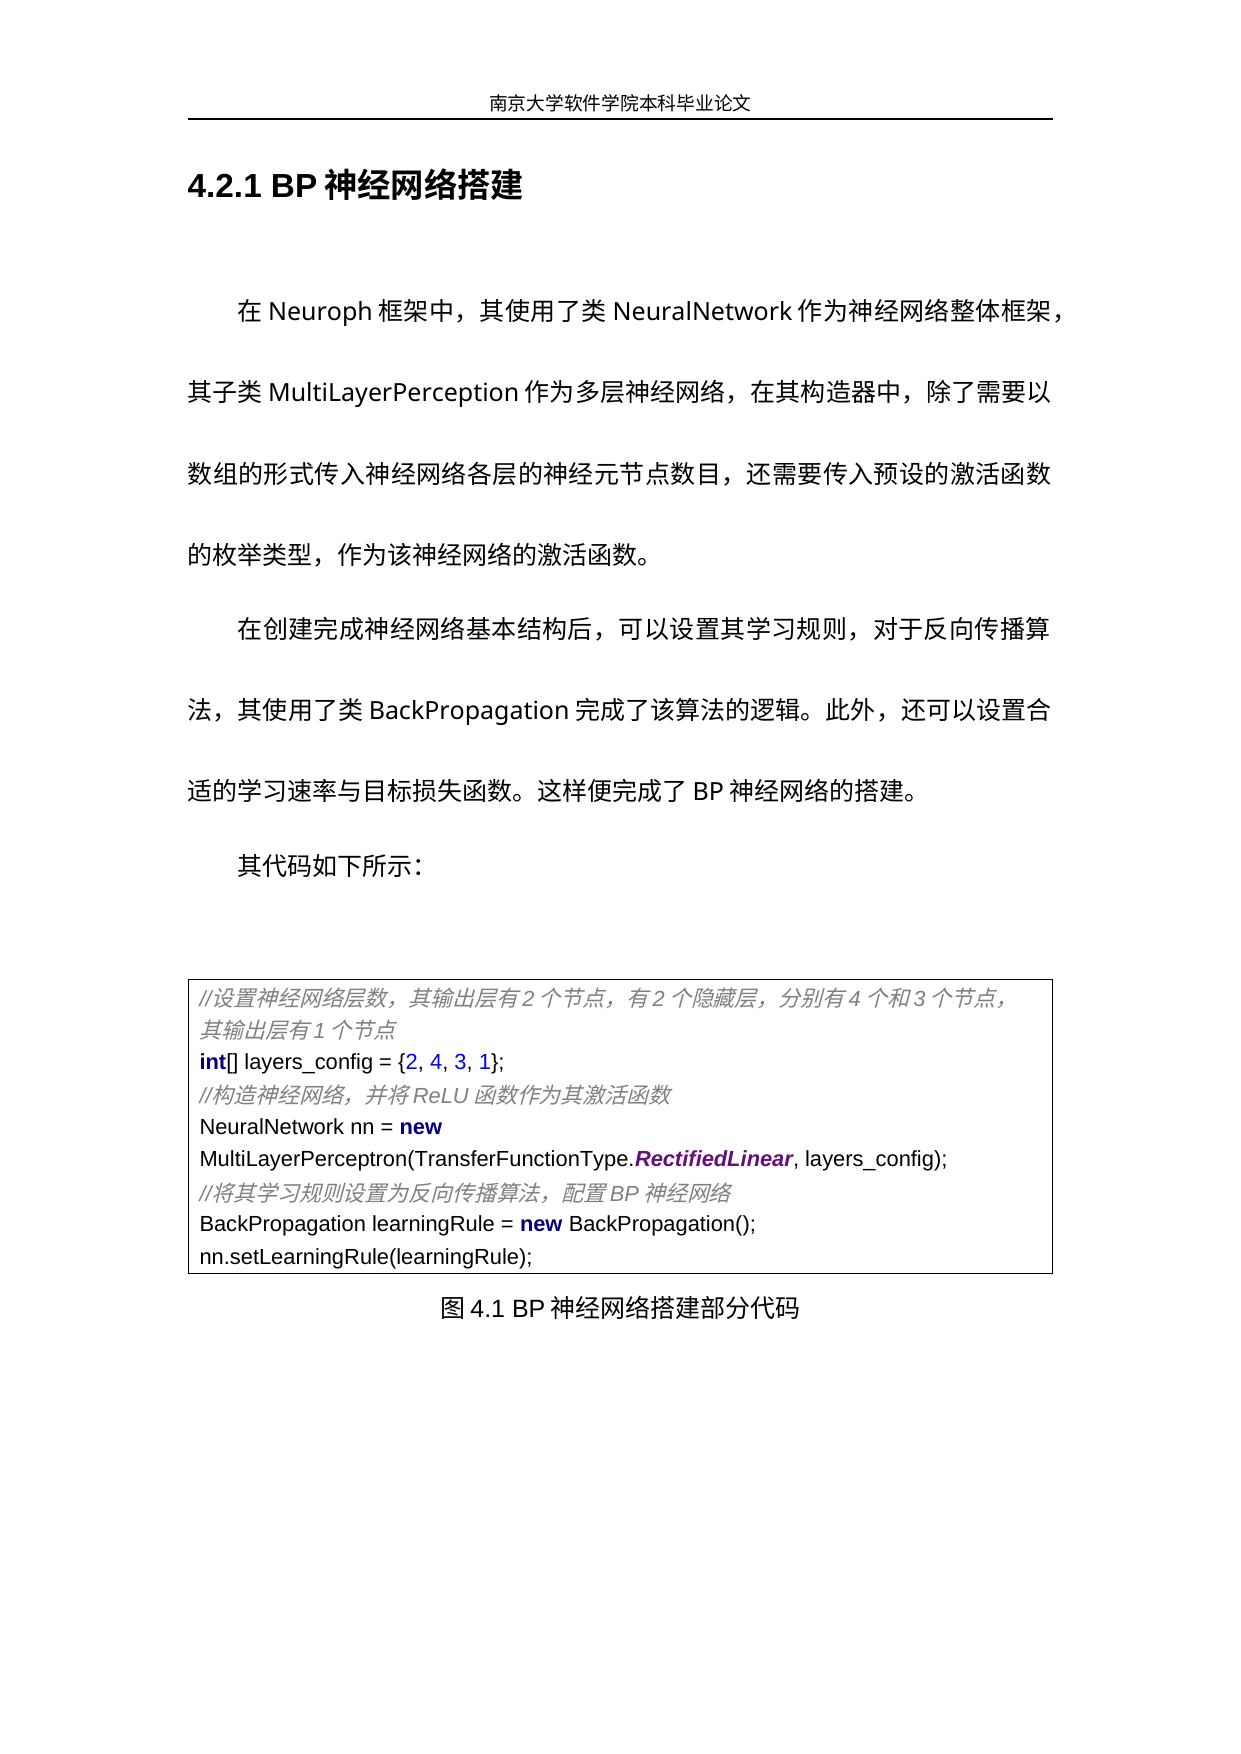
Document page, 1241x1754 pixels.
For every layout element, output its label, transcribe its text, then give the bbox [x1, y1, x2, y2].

text 在创建完成神经网络基本结构后，可以设置其学习规则，对于反向传播算法，其使用了类BackPropagation完成了该算法的逻辑。此外，还可以设置合适的学习速率与目标损失函数。这样便完成了BP神经网络的搭建。 [187, 595, 1053, 822]
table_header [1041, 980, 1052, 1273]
subtitle 4.2.1 BP神经网络搭建 [187, 150, 1053, 215]
text 在Neuroph框架中，其使用了类NeuralNetwork作为神经网络整体框架，其子类MultiLayerPerception作为多层神经网络，在其构造器中，除了需要以数组的形式传入神经网络各层的神经元节点数目，还需要传入预设的激活函数的枚举类型，作为该神经网络的激活函数。 [187, 277, 1053, 586]
text 图4.1 BP神经网络搭建部分代码 [187, 1274, 1053, 1339]
text 其代码如下所示： [187, 832, 1053, 897]
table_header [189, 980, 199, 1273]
